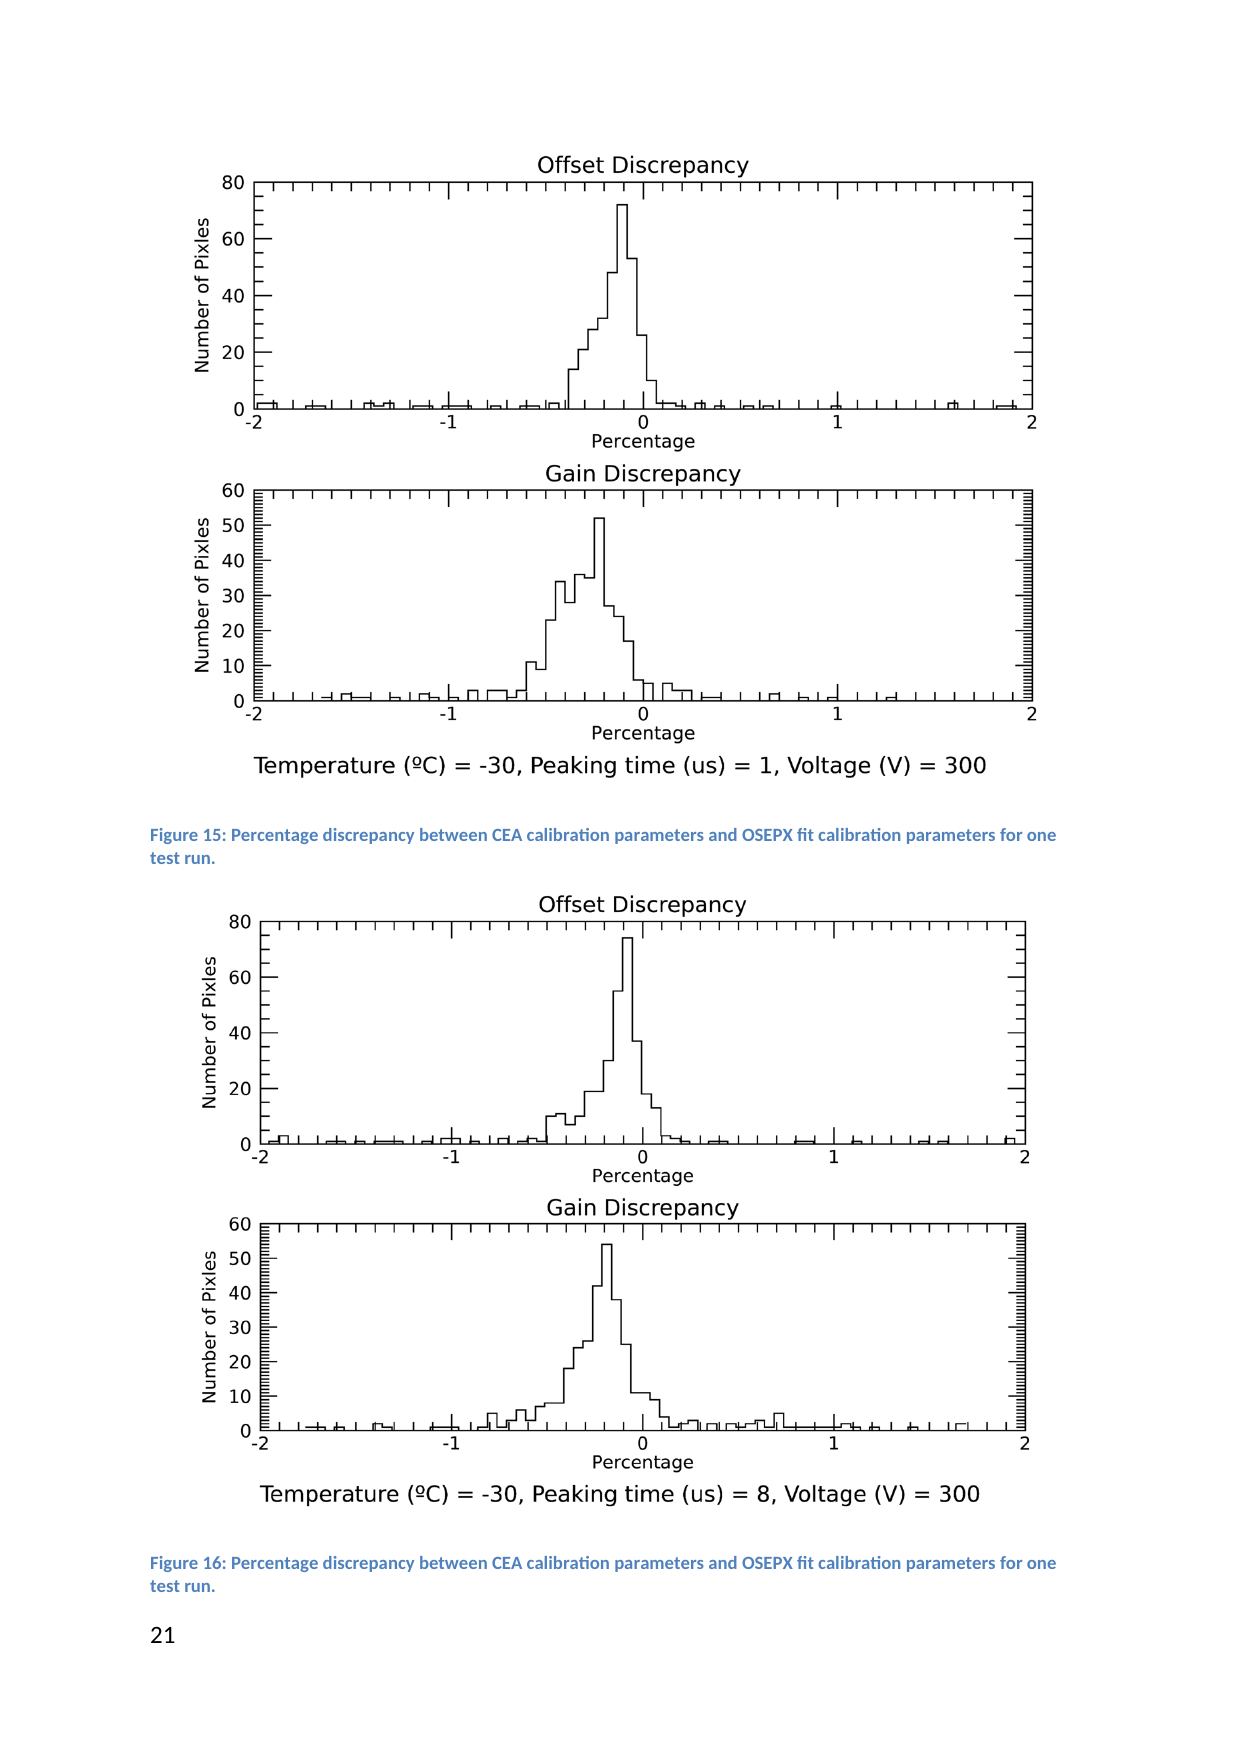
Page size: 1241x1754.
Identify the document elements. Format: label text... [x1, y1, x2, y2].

picture [162, 150, 1078, 798]
text Figure 15: Percentage discrepancy between CEA calibration parameters and OSEPX fit calibration parameters for one test run. [150, 823, 1090, 869]
picture [170, 889, 1070, 1526]
text Figure 16: Percentage discrepancy between CEA calibration parameters and OSEPX fit calibration parameters for one test run. [150, 1551, 1090, 1597]
